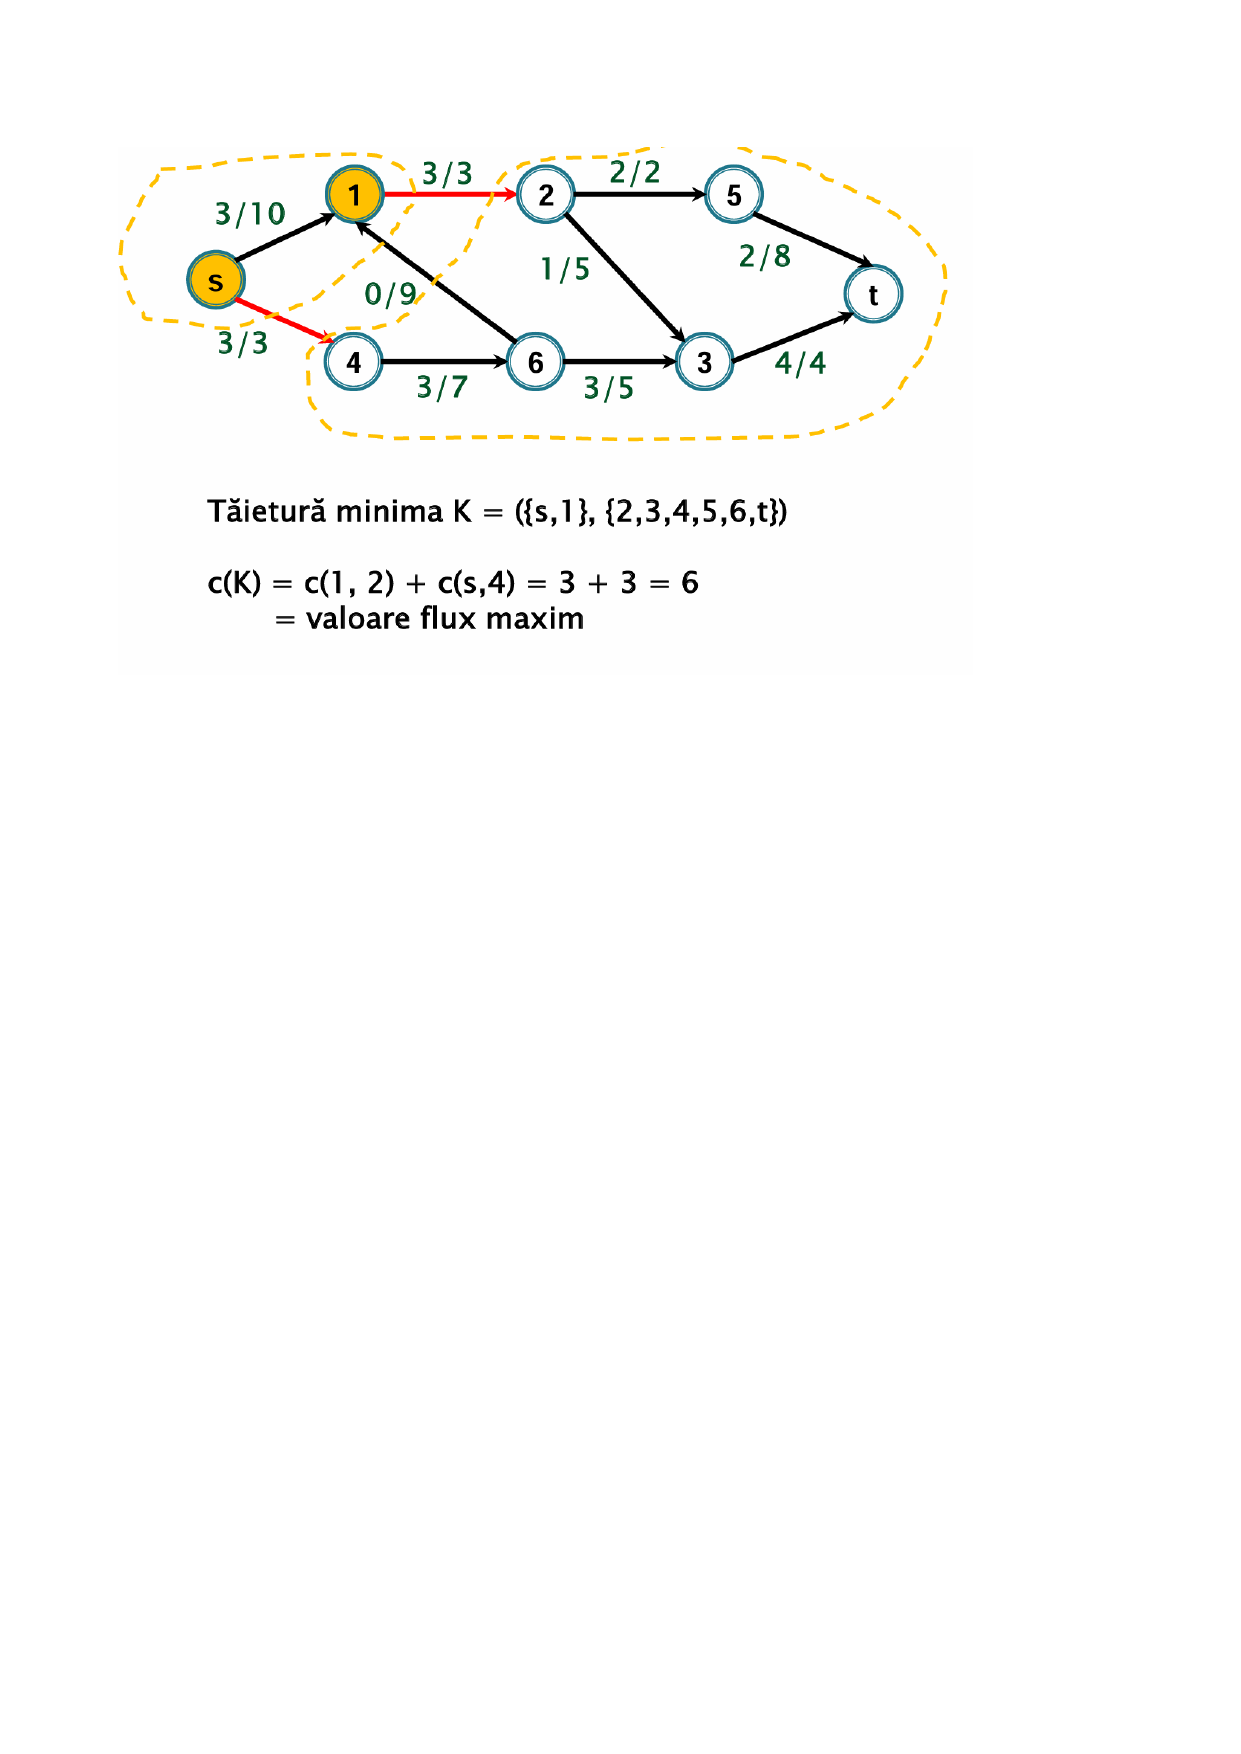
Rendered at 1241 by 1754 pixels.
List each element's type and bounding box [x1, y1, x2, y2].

picture [118, 147, 973, 675]
